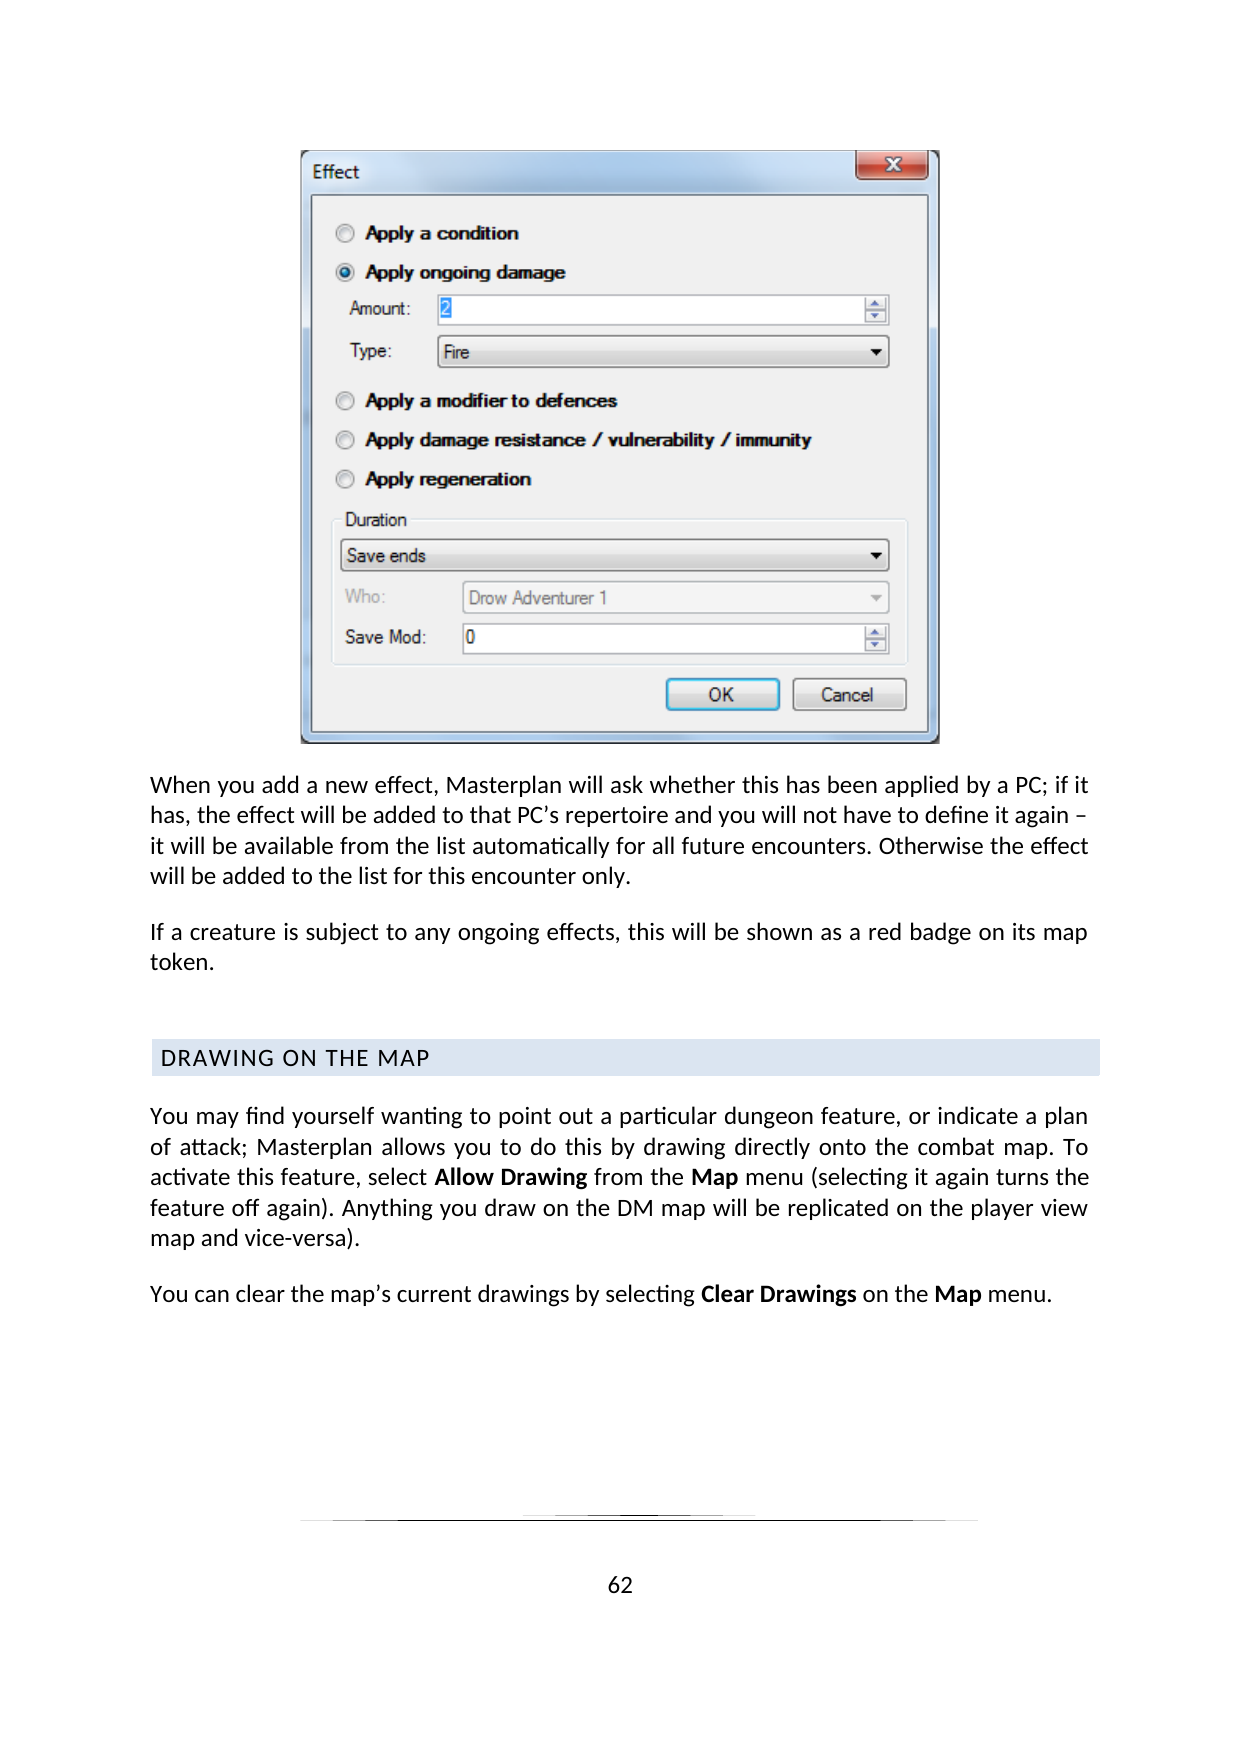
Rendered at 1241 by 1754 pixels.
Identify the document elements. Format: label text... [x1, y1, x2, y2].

text You can clear the map’s current drawings by selecting Clear Drawings on the Map menu. [150, 1278, 1090, 1308]
text If a creature is subject to any ongoing effects, this will be shown as a red badge on its map token. [150, 916, 1090, 977]
text When you add a new effect, Masterplan will ask whether this has been applied by a PC; if it has, the effect will be added to that PC’s repertoire and you will not have to define it again – it will be available from the list automatically for all future encounters. Otherwise the effect will be added to the list for this encounter only. [150, 769, 1090, 891]
text You may find yourself wanting to point out a particular dungeon feature, or indicate a plan of attack; Masterplan allows you to do this by drawing directly onto the combat map. To activate this feature, select Allow Drawing from the Map menu (selecting it again turns the feature off again). Anything you draw on the DM map will be replicated on the player view map and vice-versa). [150, 1100, 1090, 1253]
subtitle Drawing on the Map [153, 1040, 1099, 1075]
picture [300, 150, 940, 744]
